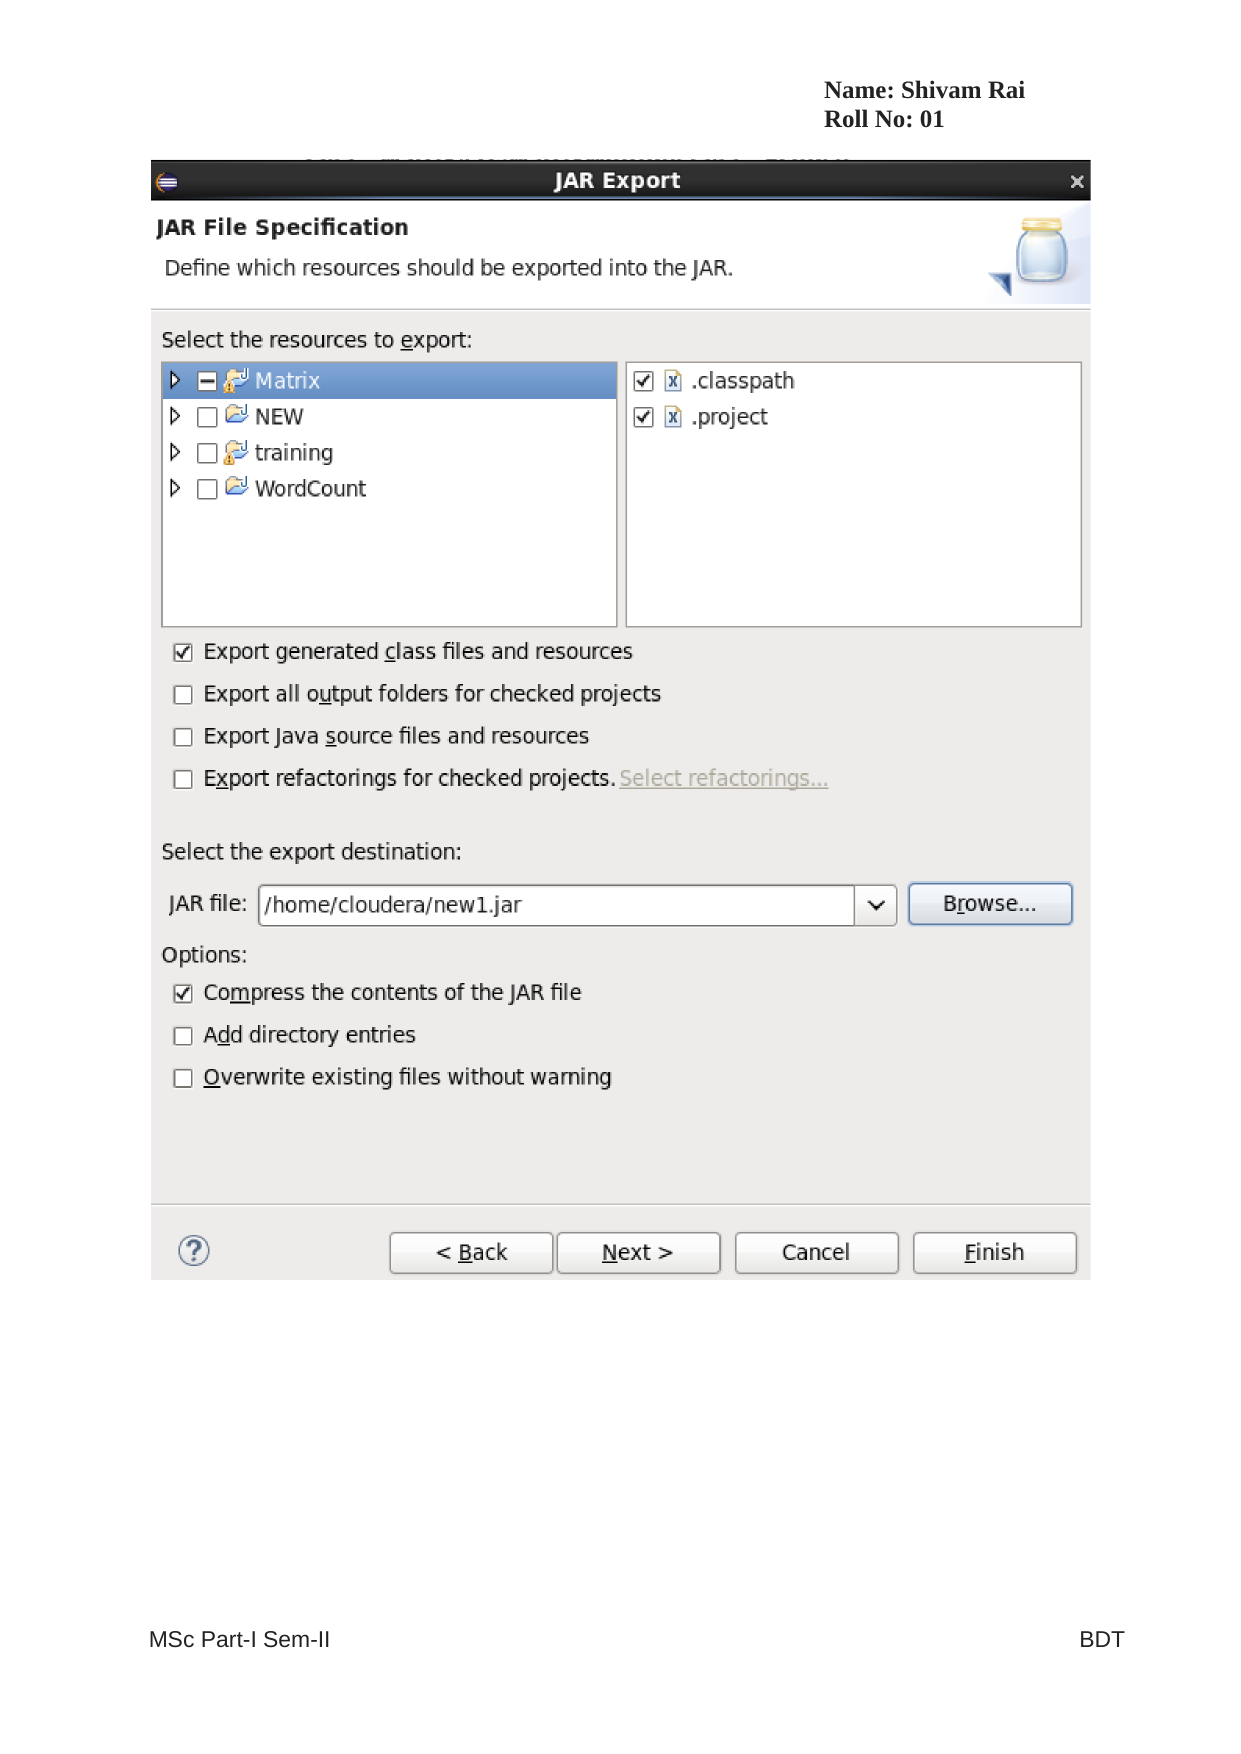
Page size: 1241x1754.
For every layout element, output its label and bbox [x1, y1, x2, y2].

picture [150, 158, 1091, 1280]
